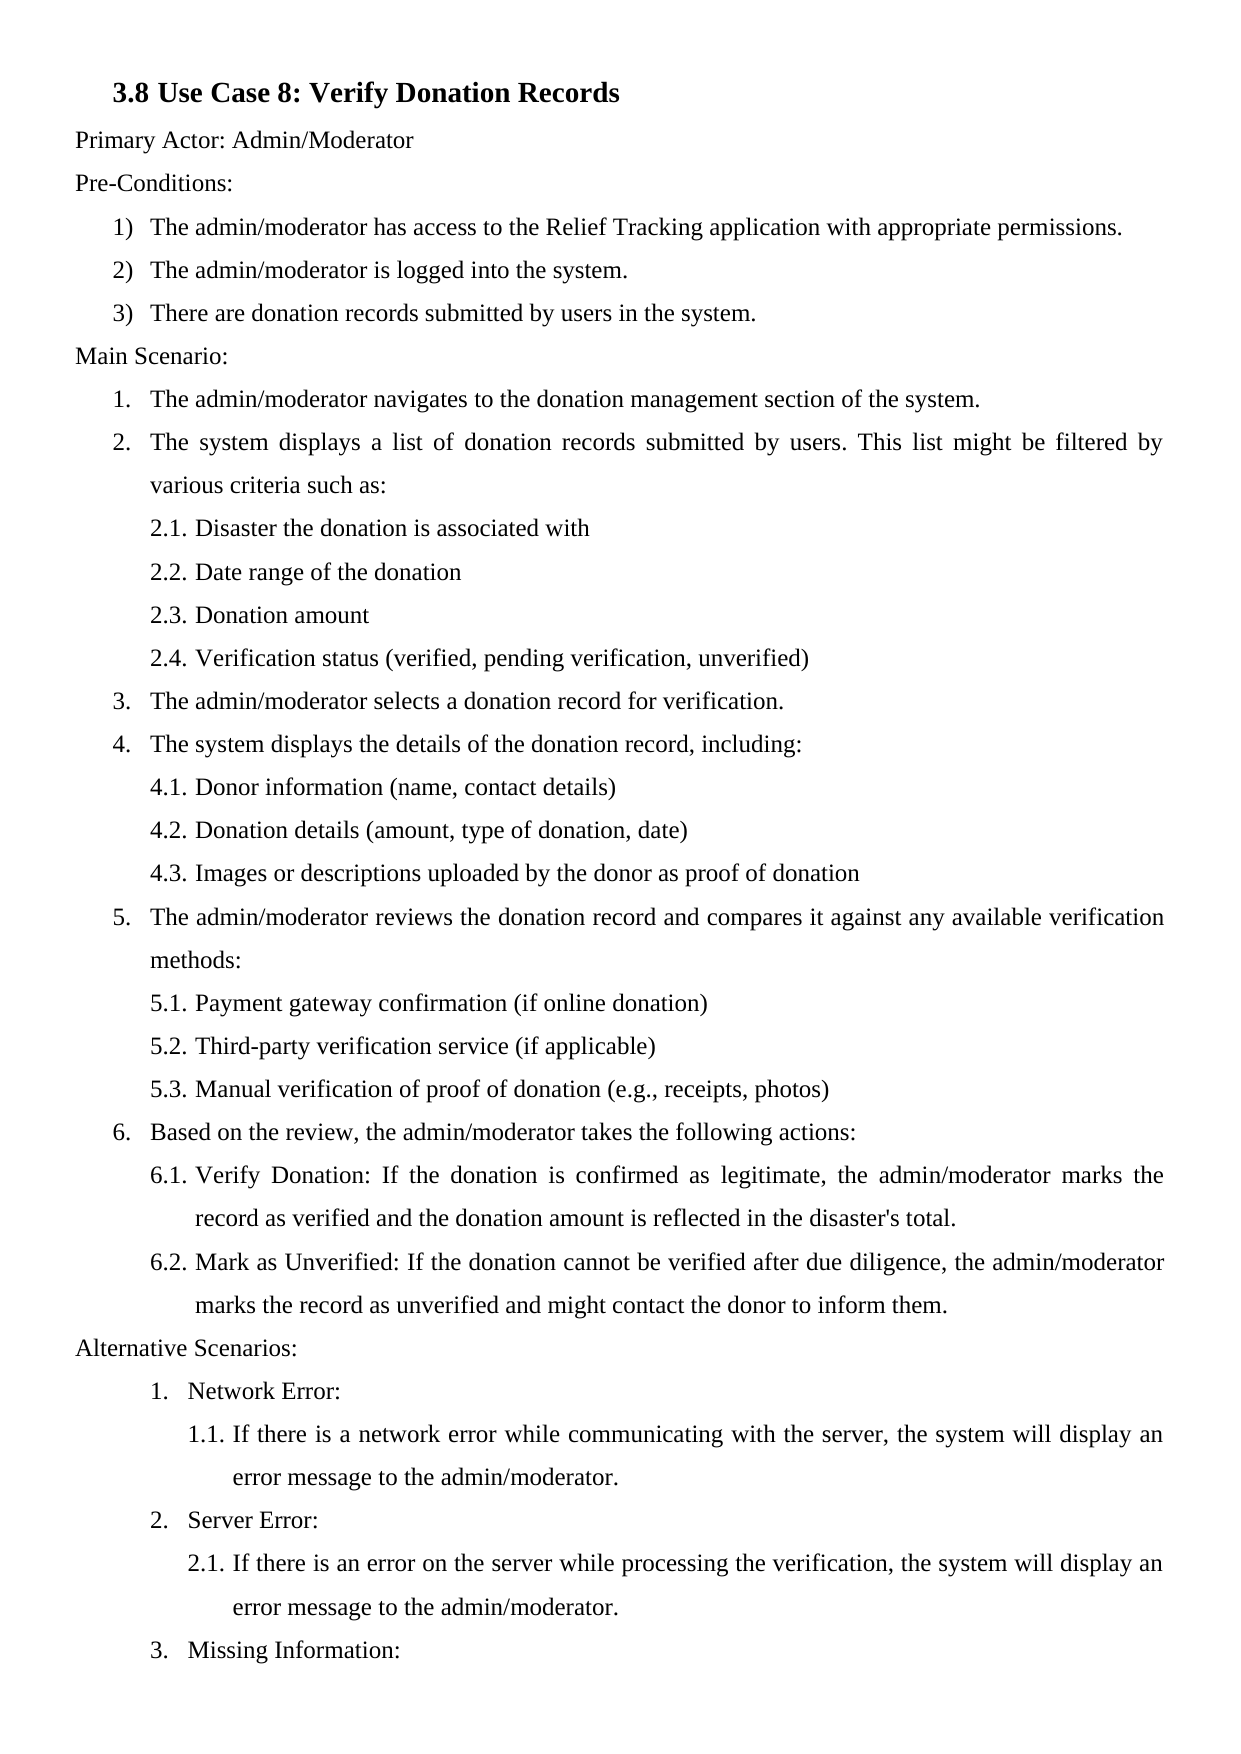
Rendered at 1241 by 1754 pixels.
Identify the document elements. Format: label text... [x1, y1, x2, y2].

list Payment gateway confirmation (if online donation) [150, 988, 1165, 1017]
subtitle Use Case 8: Verify Donation Records [112, 75, 1165, 108]
list Based on the review, the admin/moderator takes the following actions: [112, 1117, 1165, 1146]
list Donation details (amount, type of donation, date) [150, 815, 1165, 844]
list Donation amount [150, 600, 1165, 628]
list Donor information (name, contact details) [150, 772, 1165, 801]
list Disaster the donation is associated with [150, 513, 1165, 542]
list Manual verification of proof of donation (e.g., receipts, photos) [150, 1074, 1165, 1103]
list The admin/moderator has access to the Relief Tracking application with appropriate permissions. [112, 212, 1165, 240]
list Third-party verification service (if applicable) [150, 1031, 1165, 1060]
text Alternative Scenarios: [75, 1333, 1165, 1362]
list The admin/moderator selects a donation record for verification. [112, 686, 1165, 715]
list Verify Donation: If the donation is confirmed as legitimate, the admin/moderator marks the record as verified and the donation amount is reflected in the disaster's total. [150, 1160, 1165, 1232]
list Network Error: [150, 1376, 1165, 1405]
text Primary Actor: Admin/Moderator [75, 125, 1165, 154]
list The system displays the details of the donation record, including: [112, 729, 1165, 758]
text Pre-Conditions: [75, 168, 1165, 197]
list If there is an error on the server while processing the verification, the system will display an error message to the admin/moderator. [187, 1548, 1165, 1620]
list Images or descriptions uploaded by the donor as proof of donation [150, 858, 1165, 887]
list The admin/moderator navigates to the donation management section of the system. [112, 384, 1165, 413]
list If there is a network error while communicating with the server, the system will display an error message to the admin/moderator. [187, 1419, 1165, 1491]
list There are donation records submitted by users in the system. [112, 298, 1165, 327]
text Main Scenario: [75, 341, 1165, 370]
list Missing Information: [150, 1635, 1165, 1663]
list Verification status (verified, pending verification, unverified) [150, 643, 1165, 672]
list Server Error: [150, 1505, 1165, 1534]
list Mark as Unverified: If the donation cannot be verified after due diligence, the admin/moderator marks the record as unverified and might contact the donor to inform them. [150, 1247, 1165, 1318]
list The system displays a list of donation records submitted by users. This list might be filtered by various criteria such as: [112, 427, 1165, 499]
list The admin/moderator reviews the donation record and compares it against any available verification methods: [112, 902, 1165, 973]
list Date range of the donation [150, 557, 1165, 585]
list The admin/moderator is logged into the system. [112, 255, 1165, 283]
